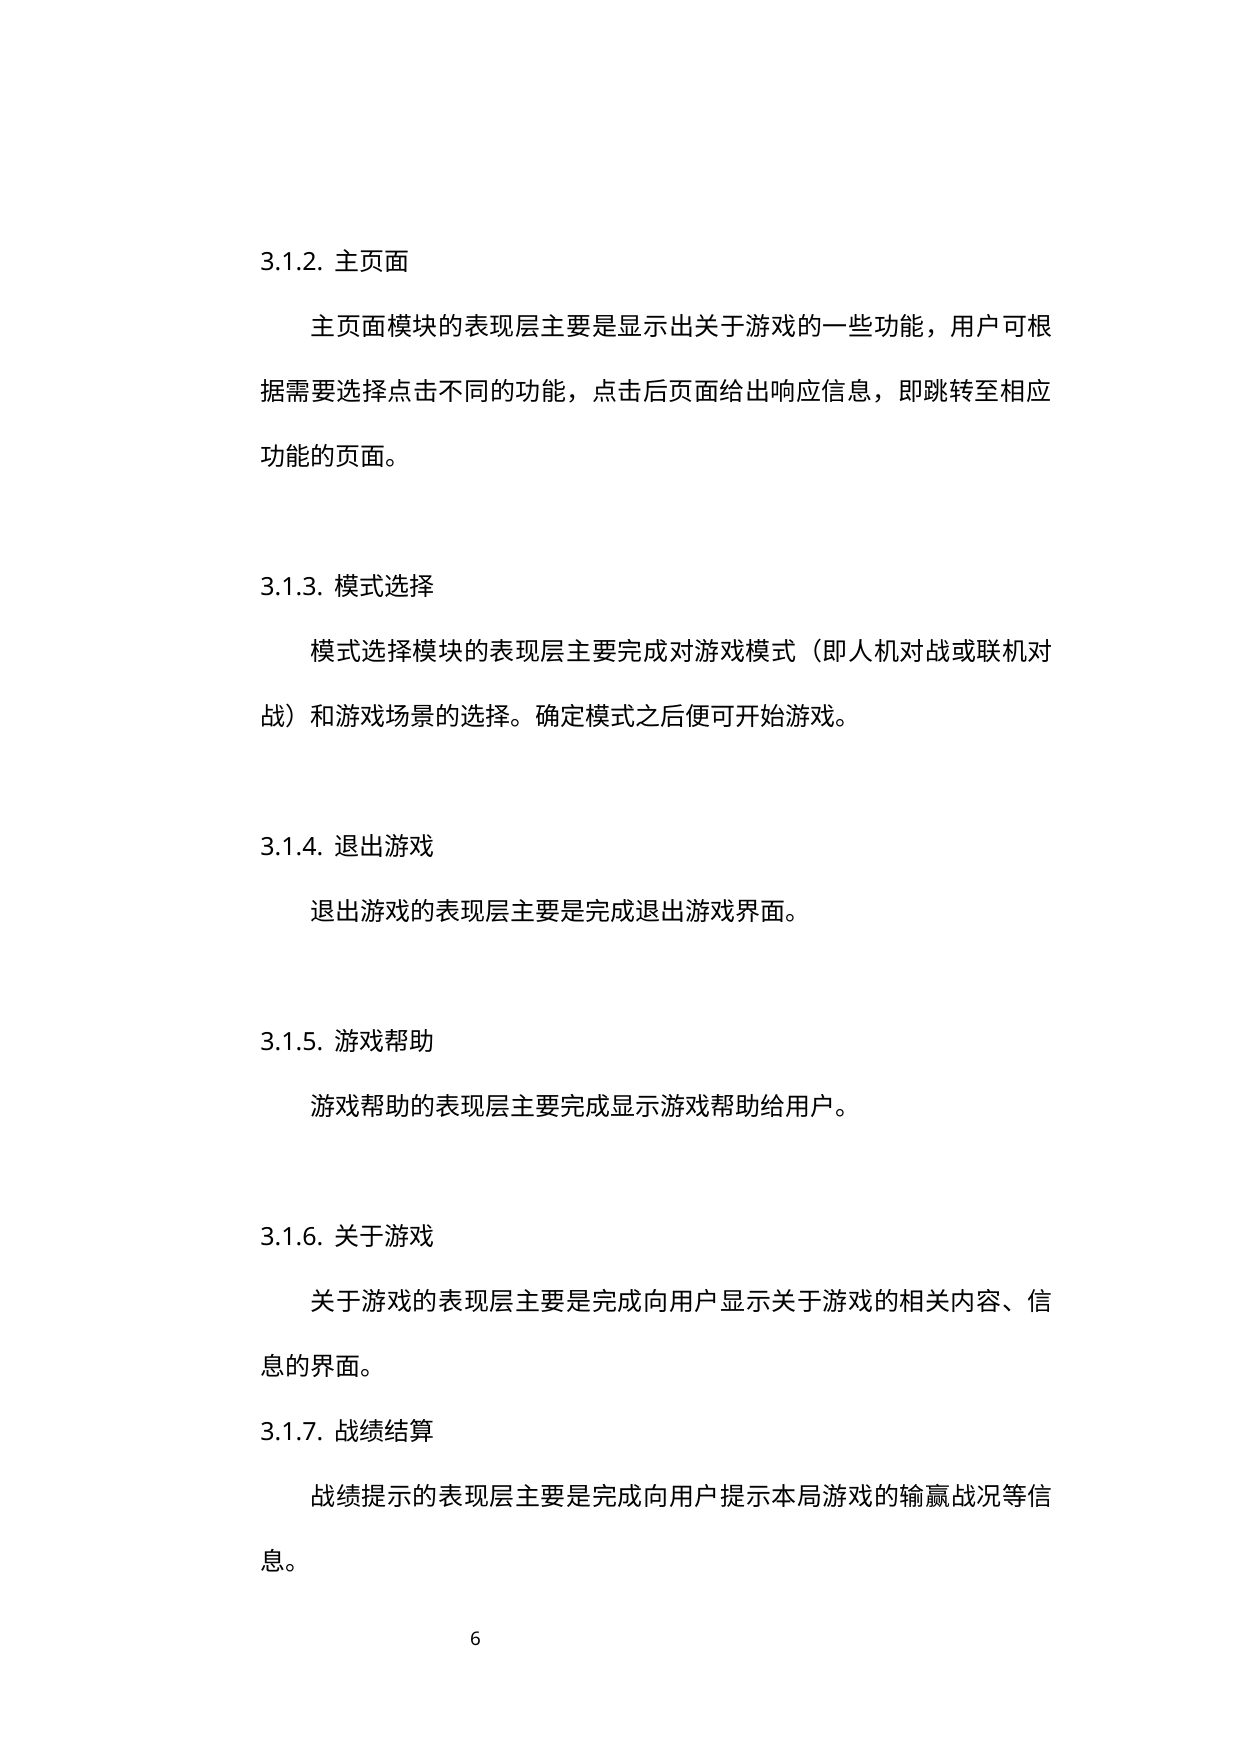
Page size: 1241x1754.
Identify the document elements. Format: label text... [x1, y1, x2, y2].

list 战绩提示的表现层主要是完成向用户提示本局游戏的输赢战况等信息。 [260, 1462, 1053, 1592]
list 模式选择模块的表现层主要完成对游戏模式（即人机对战或联机对战）和游戏场景的选择。确定模式之后便可开始游戏。 [260, 617, 1053, 747]
list 模式选择 [260, 552, 1053, 617]
list 游戏帮助 [260, 1007, 1053, 1072]
list 关于游戏的表现层主要是完成向用户显示关于游戏的相关内容、信息的界面。 [260, 1267, 1053, 1397]
list 退出游戏 [260, 812, 1053, 877]
list 退出游戏的表现层主要是完成退出游戏界面。 [260, 877, 1053, 942]
list 主页面 [260, 227, 1053, 292]
list 关于游戏 [260, 1202, 1053, 1267]
list 主页面模块的表现层主要是显示出关于游戏的一些功能，用户可根据需要选择点击不同的功能，点击后页面给出响应信息，即跳转至相应功能的页面。 [260, 292, 1053, 487]
list 游戏帮助的表现层主要完成显示游戏帮助给用户。 [260, 1072, 1053, 1137]
list 战绩结算 [260, 1397, 1053, 1462]
